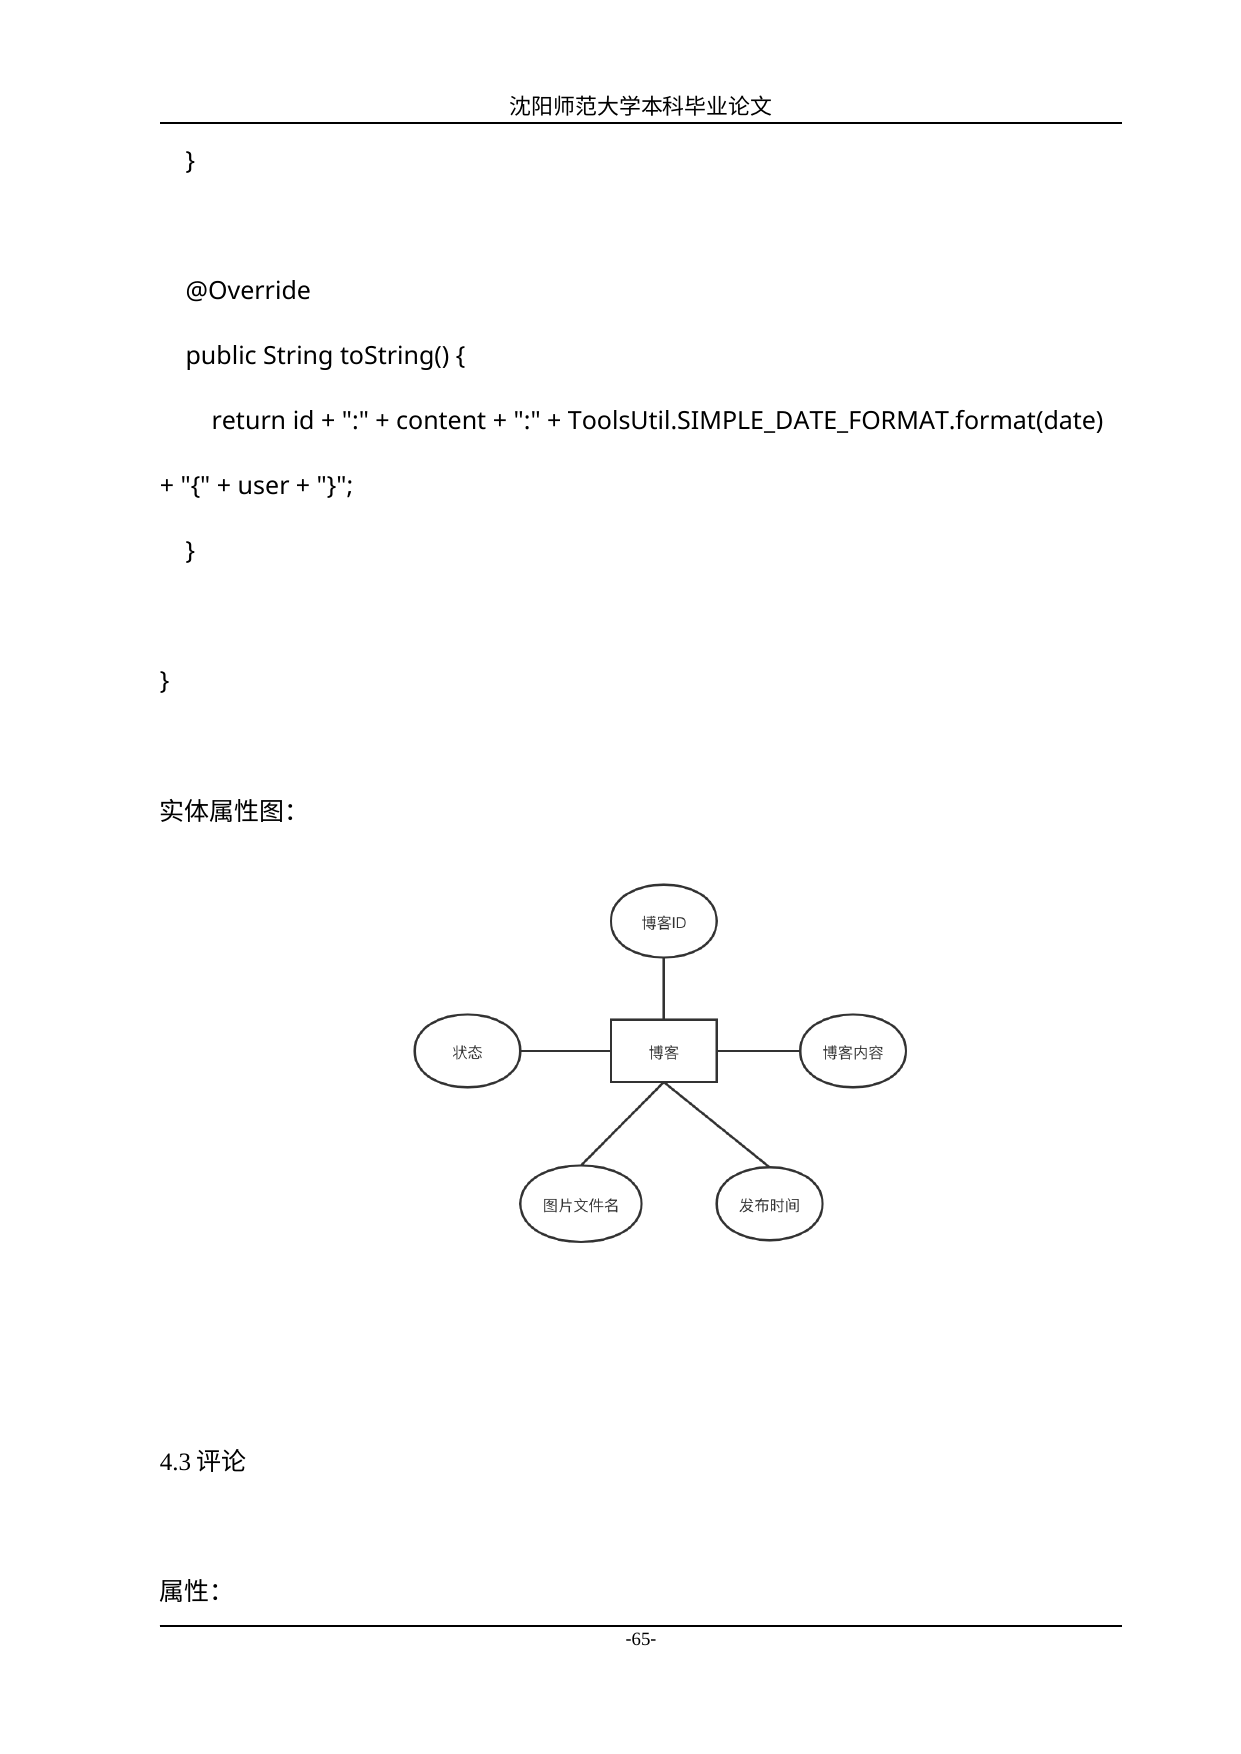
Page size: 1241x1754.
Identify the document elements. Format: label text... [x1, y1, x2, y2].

text public String toString() { [159, 322, 1122, 387]
text return id + ":" + content + ":" + ToolsUtil.SIMPLE_DATE_FORMAT.format(date) + "{" + user + "}"; [159, 387, 1122, 517]
text 实体属性图： [159, 777, 1122, 842]
text 属性： [159, 1557, 1122, 1622]
text } [159, 647, 1122, 712]
text } [159, 517, 1122, 582]
text } [159, 127, 1122, 192]
subtitle 4.3评论 [159, 1427, 1122, 1492]
picture [385, 855, 935, 1271]
text @Override [159, 257, 1122, 322]
